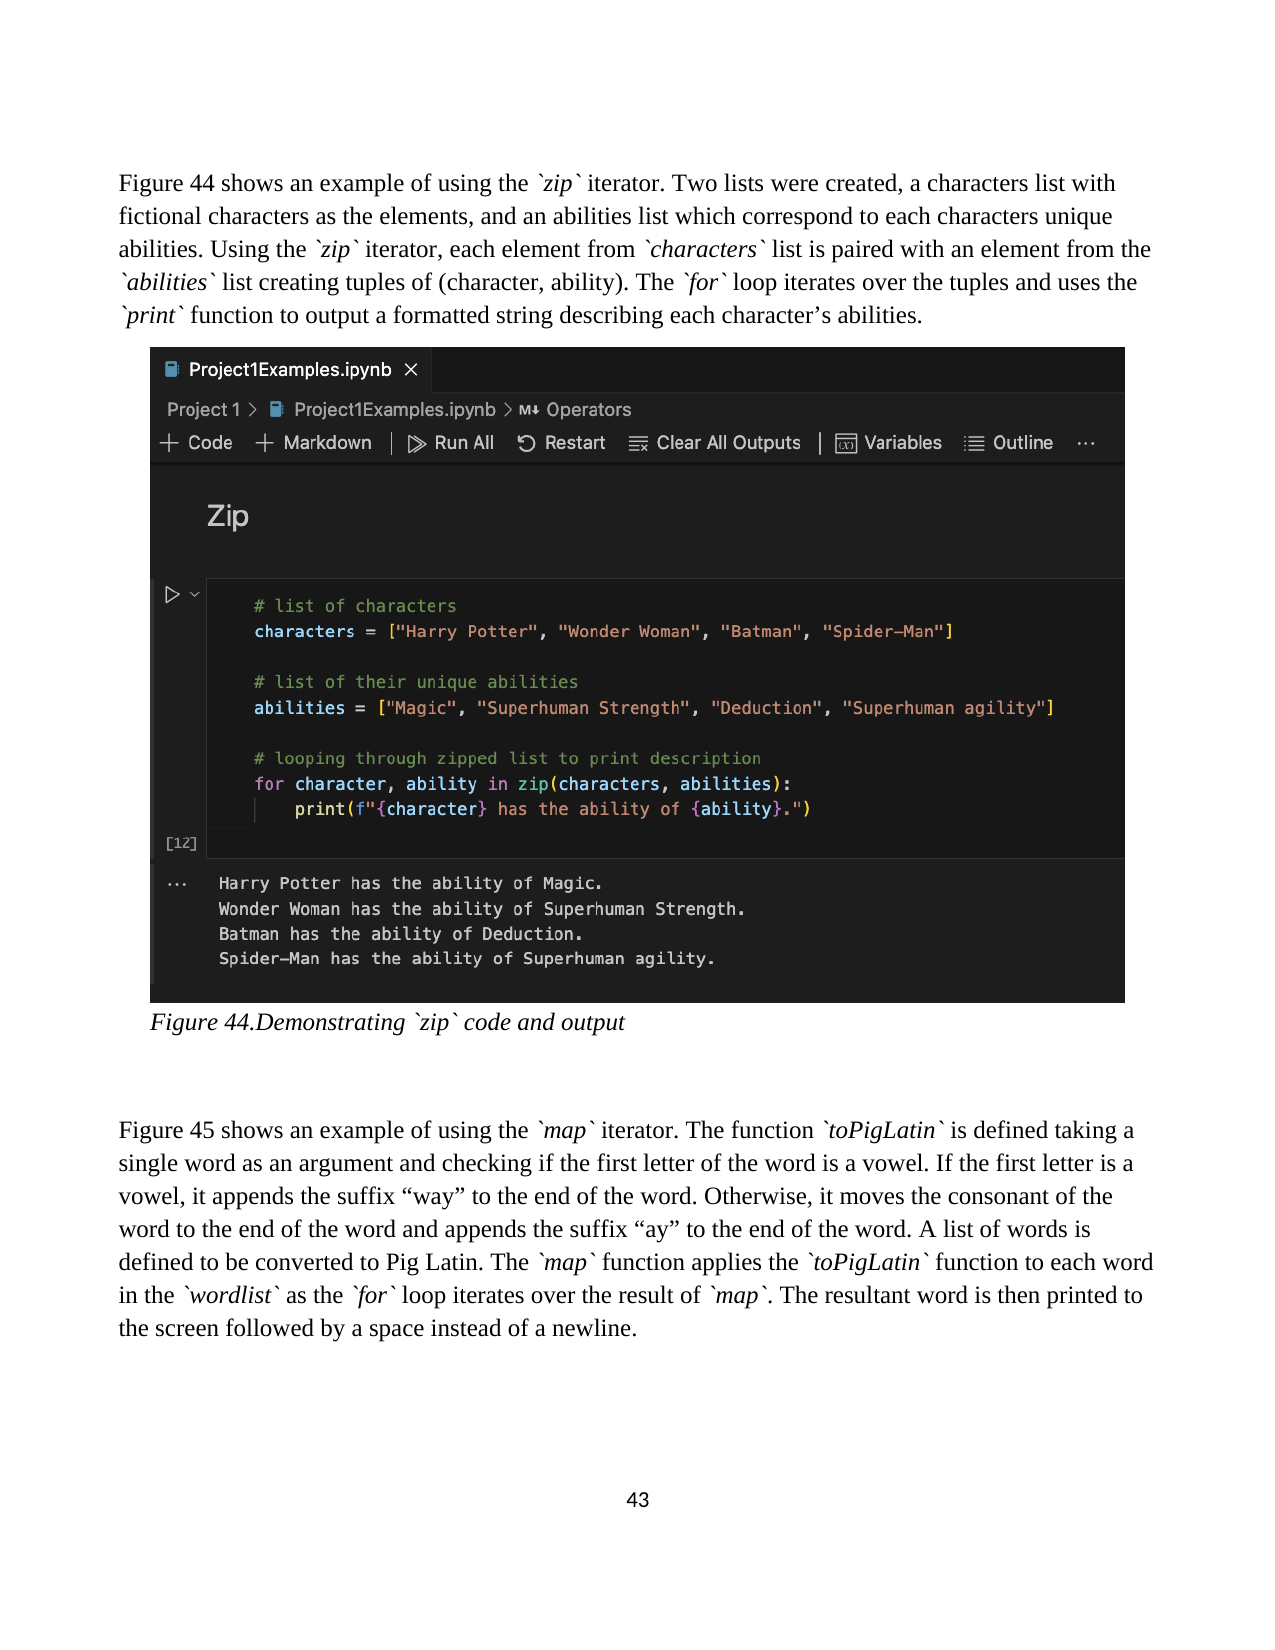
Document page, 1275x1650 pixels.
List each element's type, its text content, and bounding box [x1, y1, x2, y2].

text Figure 45 shows an example of using the `map` iterator. The function `toPigLatin` is defined taking a single word as an argument and checking if the first letter of the word is a vowel. If the first letter is a vowel, it appends the suffix “way” to the end of the word. Otherwise, it moves the consonant of the word to the end of the word and appends the suffix “ay” to the end of the word. A list of words is defined to be converted to Pig Latin. The `map` function applies the `toPigLatin` function to each word in the `wordlist` as the `for` loop iterates over the result of `map`. The resultant word is then printed to the screen followed by a space instead of a newline. [118, 1115, 1157, 1342]
picture [150, 347, 1125, 1003]
text Figure 44 shows an example of using the `zip` iterator. Two lists were created, a characters list with fictional characters as the elements, and an abilities list which correspond to each characters unique abilities. Using the `zip` iterator, each element from `characters` list is paired with an element from the `abilities` list creating tuples of (character, ability). The `for` loop iterates over the tuples and uses the `print` function to output a formatted string describing each character’s abilities. [118, 168, 1157, 329]
